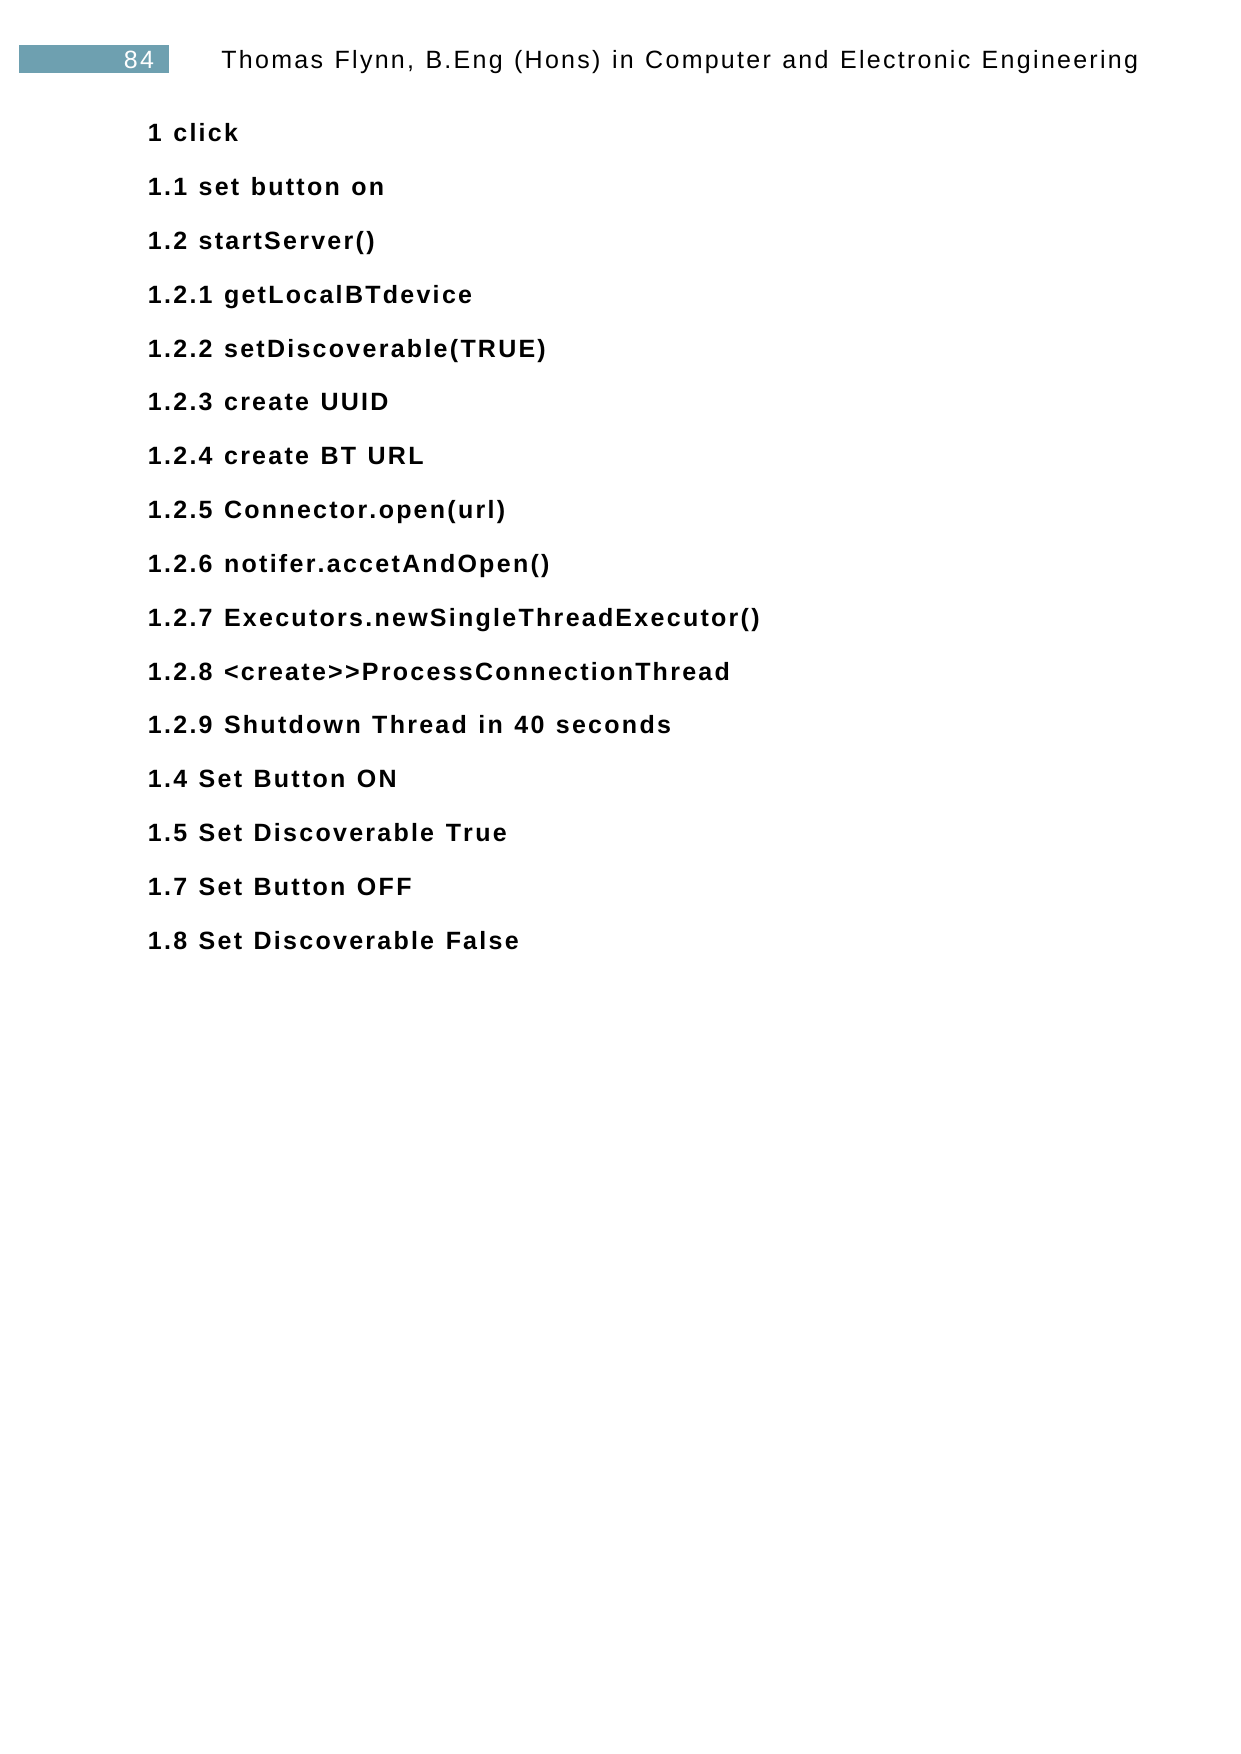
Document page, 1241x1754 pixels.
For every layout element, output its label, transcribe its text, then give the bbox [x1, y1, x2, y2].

text 1.2 startServer() [148, 226, 1122, 254]
text 1.2.4 create BT URL [148, 441, 1122, 470]
text 1.8 Set Discoverable False [148, 926, 1122, 955]
text 1 click [148, 118, 1122, 147]
text 1.2.1 getLocalBTdevice [148, 280, 1122, 308]
text 1.2.7 Executors.newSingleThreadExecutor() [148, 603, 1122, 632]
text 1.5 Set Discoverable True [148, 818, 1122, 847]
text 1.2.6 notifer.accetAndOpen() [148, 549, 1122, 578]
text 1.2.3 create UUID [148, 387, 1122, 416]
text 1.2.5 Connector.open(url) [148, 495, 1122, 524]
text 1.2.8 <create>>ProcessConnectionThread [148, 657, 1122, 685]
text 1.2.9 Shutdown Thread in 40 seconds [148, 711, 1122, 739]
text 1.1 set button on [148, 172, 1122, 201]
text 1.4 Set Button ON [148, 764, 1122, 793]
text 1.2.2 setDiscoverable(TRUE) [148, 333, 1122, 362]
text 1.7 Set Button OFF [148, 872, 1122, 901]
